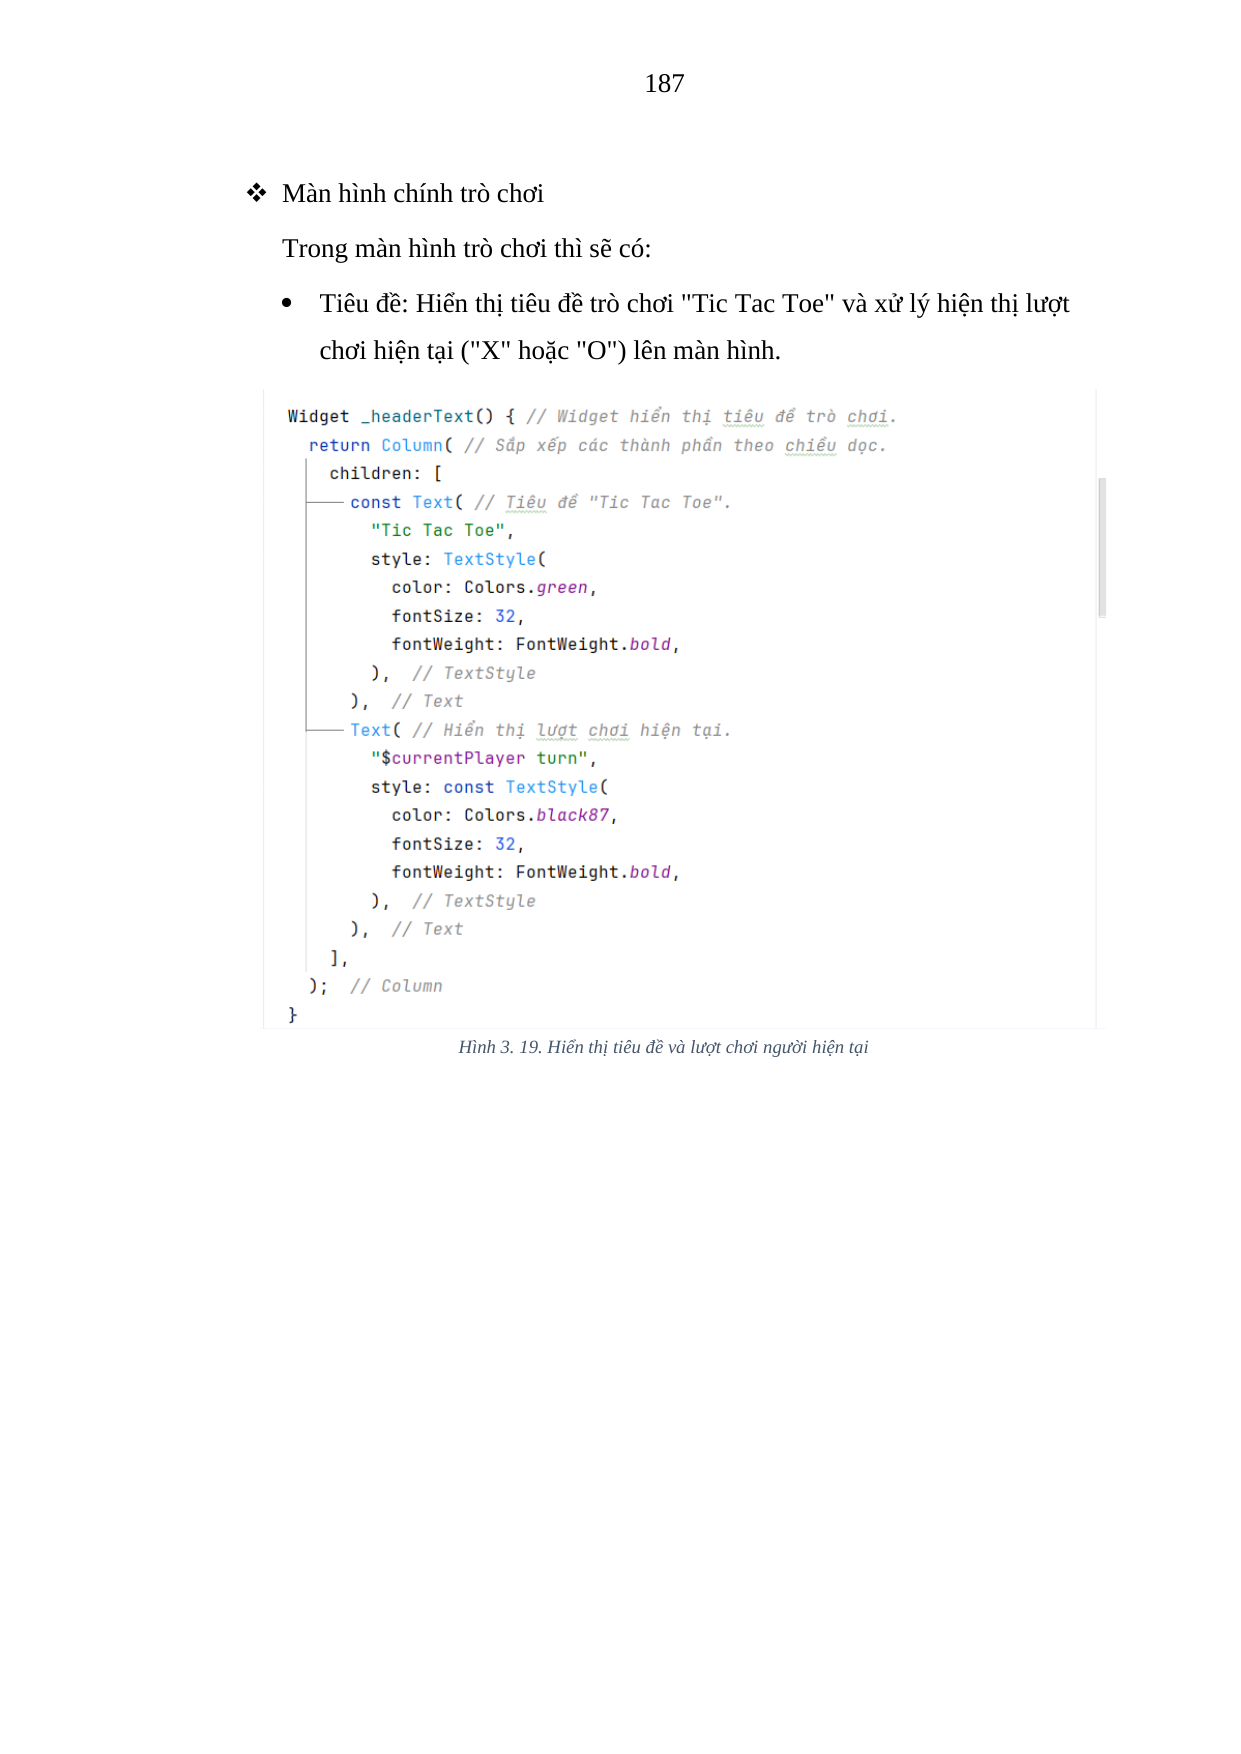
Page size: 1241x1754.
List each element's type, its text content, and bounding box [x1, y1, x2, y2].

picture [260, 389, 1107, 1029]
text Hình 3. 19. Hiển thị tiêu đề và lượt chơi người hiện tại [207, 1036, 1122, 1058]
list Tiêu đề: Hiển thị tiêu đề trò chơi "Tic Tac Toe" và xử lý hiện thị lượt chơi hiện tại ("X" hoặc "O") lên màn hình. [282, 287, 1122, 365]
list Màn hình chính trò chơi [244, 177, 1122, 208]
text Trong màn hình trò chơi thì sẽ có: [244, 232, 1122, 263]
